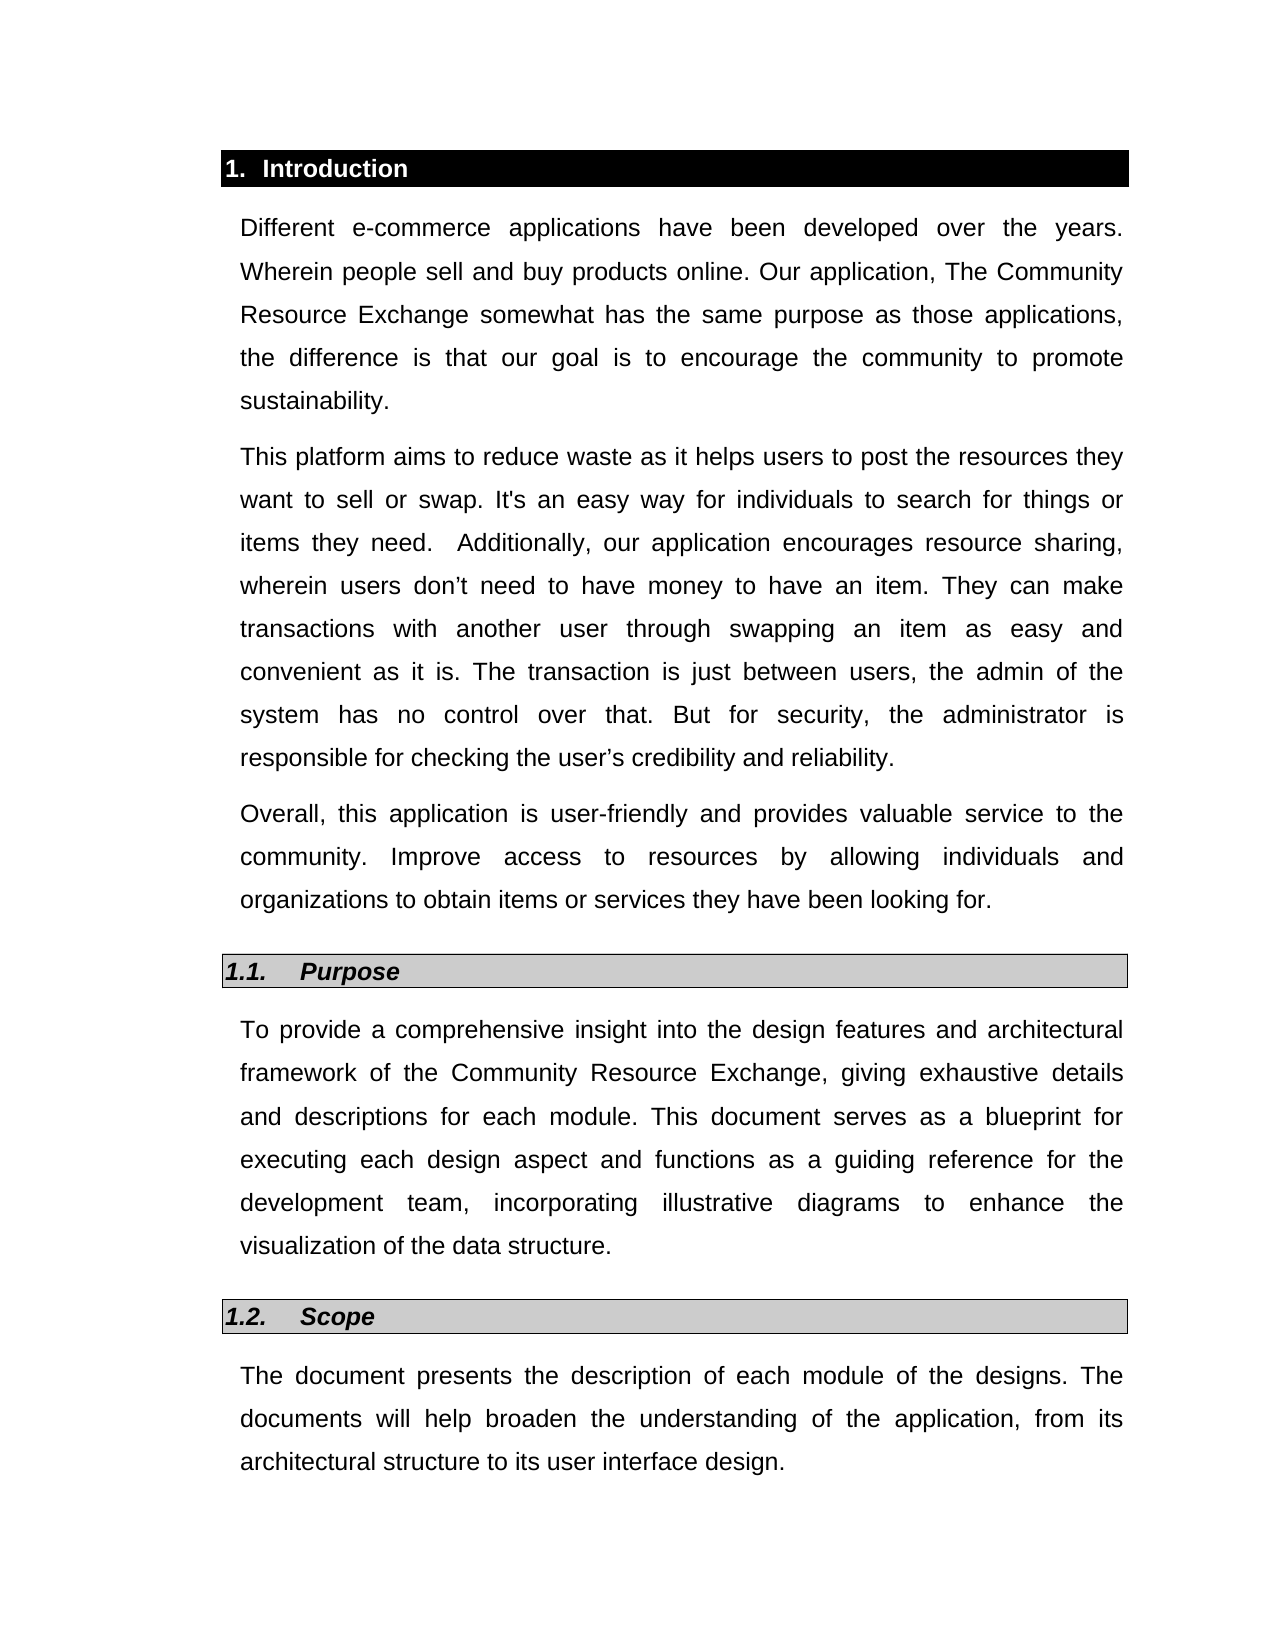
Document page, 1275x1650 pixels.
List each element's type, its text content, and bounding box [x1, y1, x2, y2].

text To provide a comprehensive insight into the design features and architectural framework of the Community Resource Exchange, giving exhaustive details and descriptions for each module. This document serves as a blueprint for executing each design aspect and functions as a guiding reference for the development team, incorporating illustrative diagrams to enhance the visualization of the data structure. [240, 1015, 1125, 1260]
text This platform aims to reduce waste as it helps users to post the resources they want to sell or swap. It's an easy way for individuals to search for things or items they need. Additionally, our application encourages resource sharing, wherein users don’t need to have money to have an item. They can make transactions with another user through swapping an item as easy and convenient as it is. The transaction is just between users, the admin of the system has no control over that. But for security, the administrator is responsible for checking the user’s credibility and reliability. [240, 442, 1125, 772]
text Overall, this application is user-friendly and provides valuable service to the community. Improve access to resources by allowing individuals and organizations to obtain items or services they have been looking for. [240, 799, 1125, 914]
subtitle Introduction [223, 152, 1127, 185]
text The document presents the description of each module of the designs. The documents will help broaden the understanding of the application, from its architectural structure to its user interface design. [240, 1361, 1125, 1476]
subtitle Scope [223, 1300, 1127, 1333]
subtitle Purpose [223, 955, 1127, 987]
text Different e-commerce applications have been developed over the years. Wherein people sell and buy products online. Our application, The Community Resource Exchange somewhat has the same purpose as those applications, the difference is that our goal is to encourage the community to promote sustainability. [240, 213, 1125, 415]
